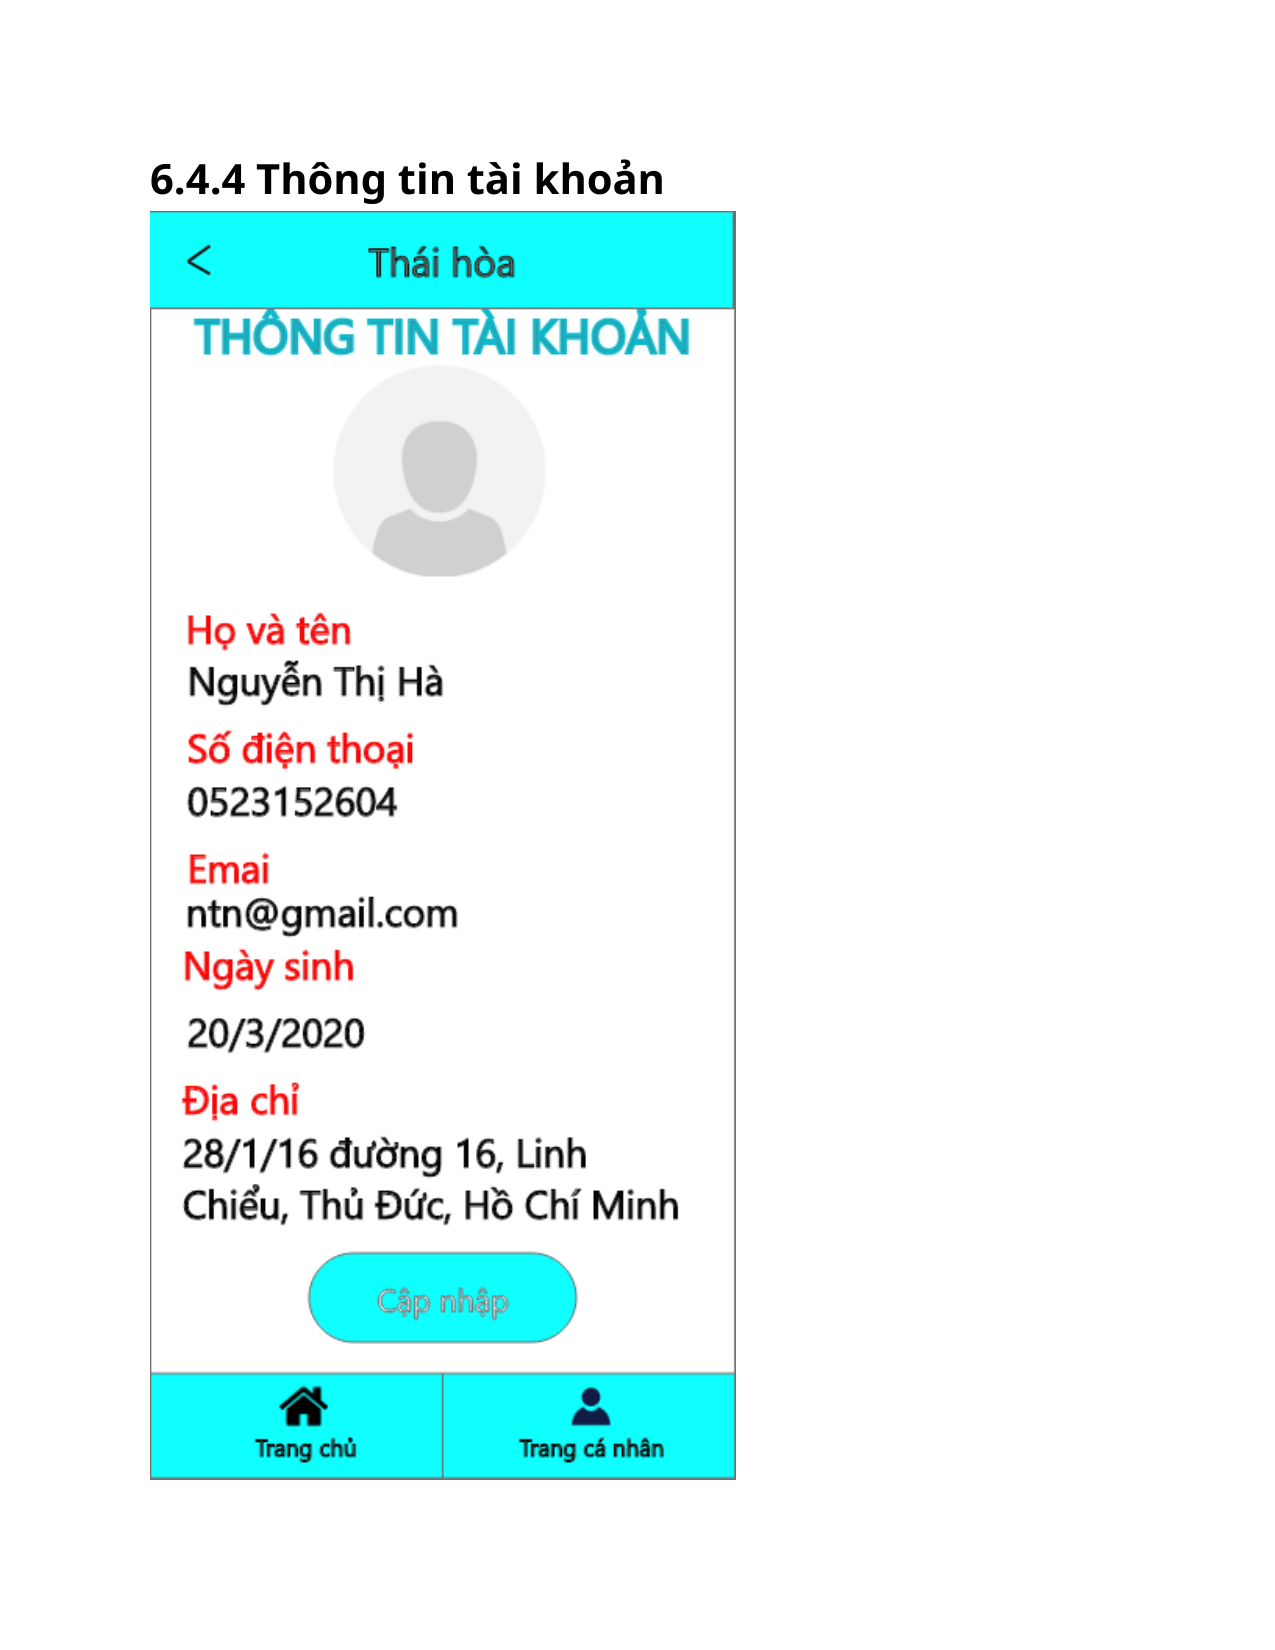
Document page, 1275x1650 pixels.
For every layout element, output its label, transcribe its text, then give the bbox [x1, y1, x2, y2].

picture [150, 211, 736, 1480]
subtitle 6.4.4 Thông tin tài khoản [150, 150, 1125, 207]
